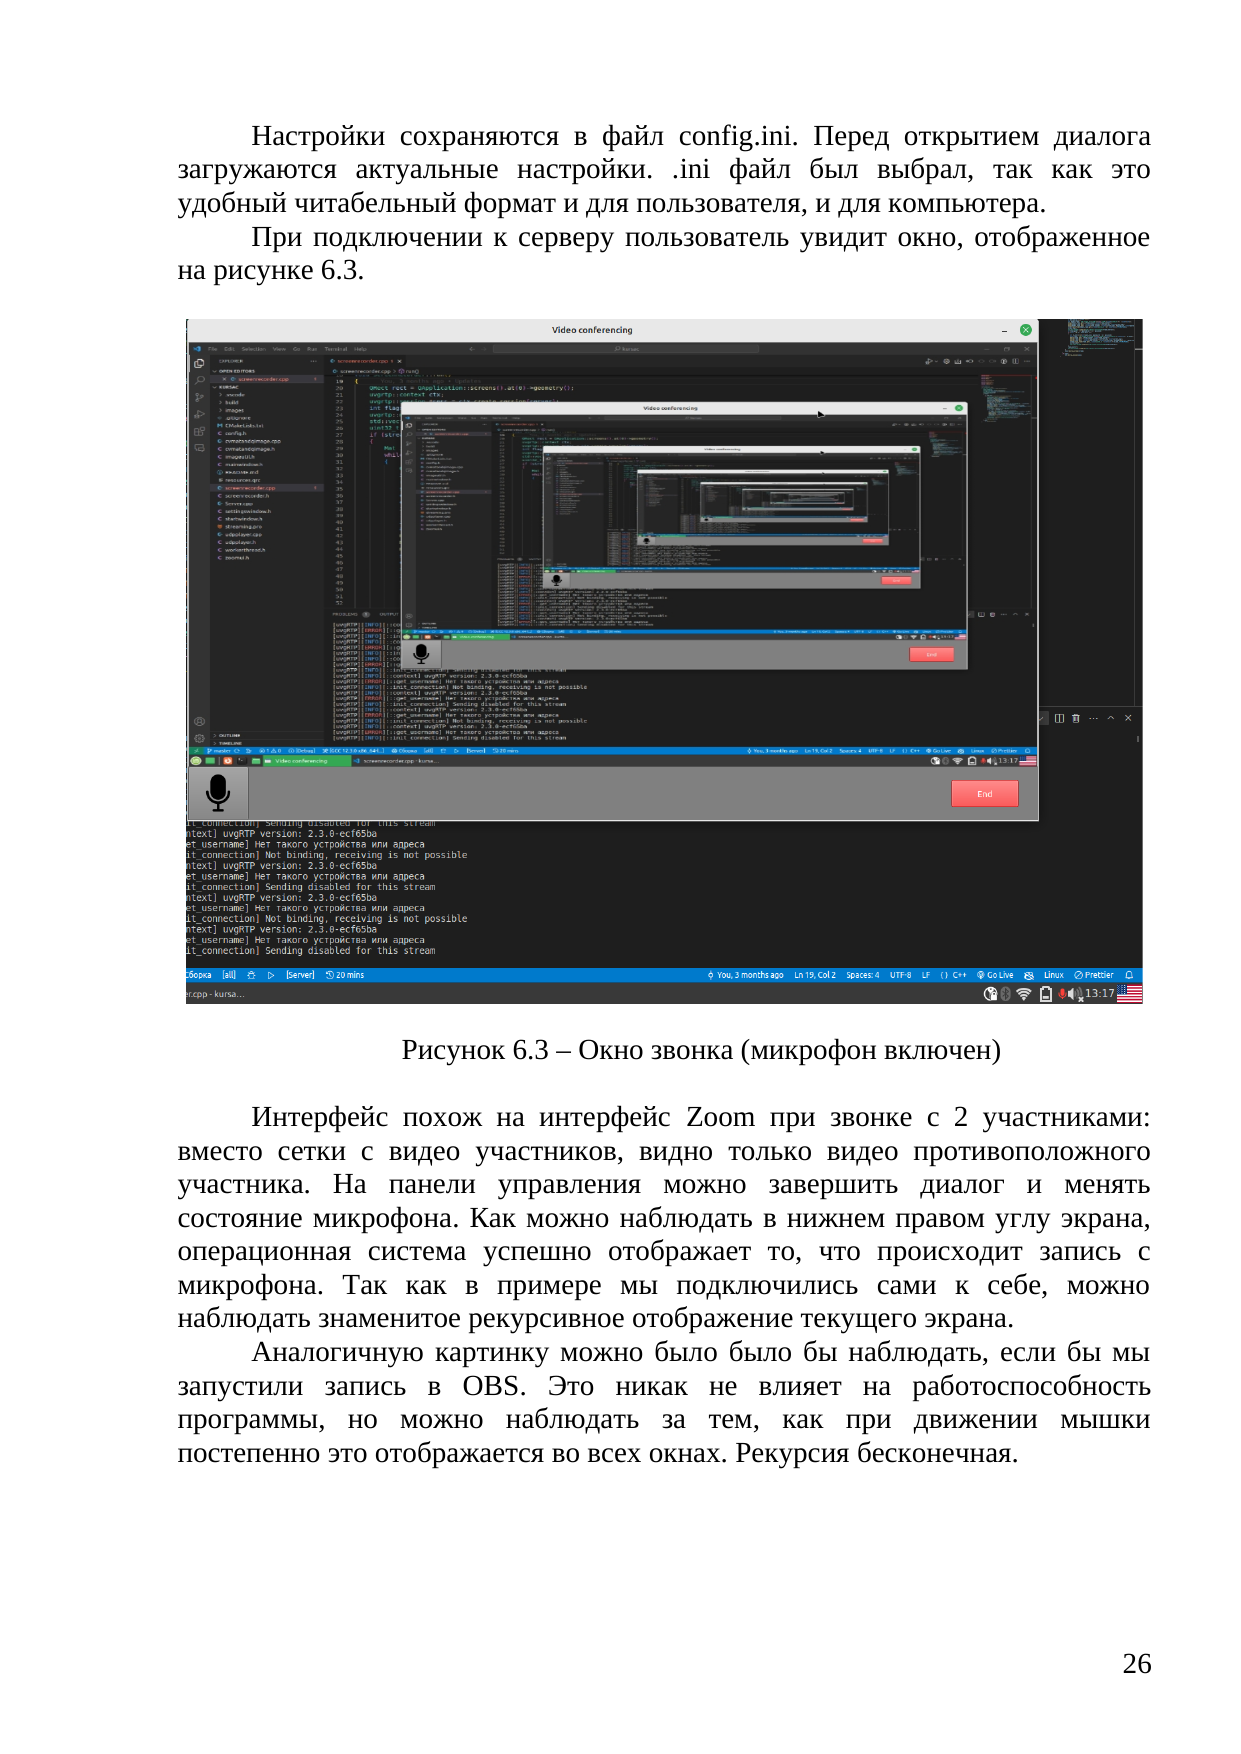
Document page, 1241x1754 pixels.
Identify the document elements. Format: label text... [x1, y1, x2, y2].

text Аналогичную картинку можно было было бы наблюдать, если бы мы запустили запись в OBS. Это никак не влияет на работоспособность программы, но можно наблюдать за тем, как при движении мышки постепенно это отображается во всех окнах. Рекурсия бесконечная. [177, 1334, 1152, 1468]
picture [186, 319, 1143, 1004]
text При подключении к серверу пользователь увидит окно, отображенное на рисунке 6.3. [177, 219, 1152, 286]
text Интерфейс похож на интерфейс Zoom при звонке с 2 участниками: вместо сетки с видео участников, видно только видео противоположного участника. На панели управления можно завершить диалог и менять состояние микрофона. Как можно наблюдать в нижнем правом углу экрана, операционная система успешно отображает то, что происходит запись с микрофона. Так как в примере мы подключились сами к себе, можно наблюдать знаменитое рекурсивное отображение текущего экрана. [177, 1099, 1152, 1334]
text Рисунок 6.3 – Окно звонка (микрофон включен) [177, 1032, 1152, 1066]
text Настройки сохраняются в файл config.ini. Перед открытием диалога загружаются актуальные настройки. .ini файл был выбрал, так как это удобный читабельный формат и для пользователя, и для компьютера. [177, 118, 1152, 219]
